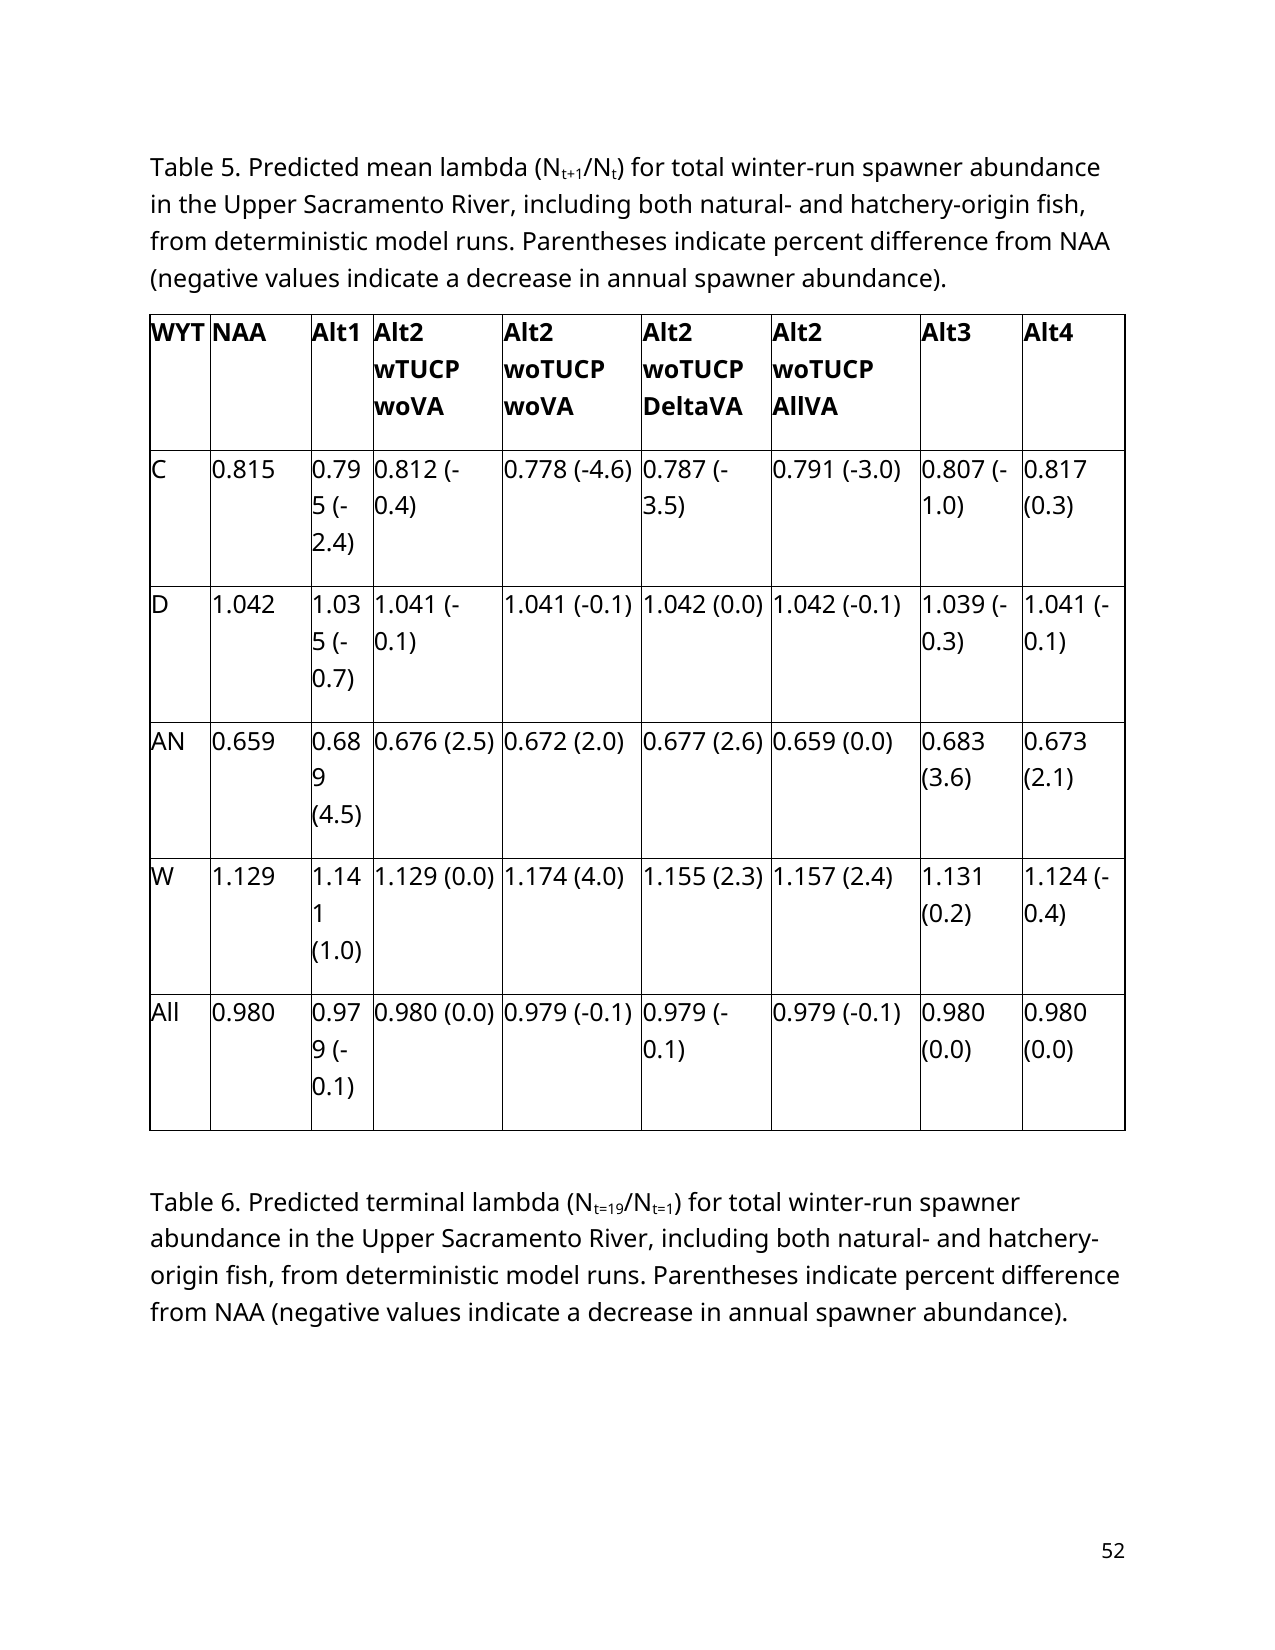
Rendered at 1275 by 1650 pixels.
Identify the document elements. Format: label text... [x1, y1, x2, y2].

table_cell 1.141 (1.0) [312, 859, 373, 994]
table_header Alt1 [312, 315, 373, 450]
table_header Alt3 [921, 315, 1022, 450]
table_cell AN [151, 723, 210, 858]
table_header Alt2 wTUCP woVA [374, 315, 502, 450]
table_cell 0.672 (2.0) [503, 723, 641, 858]
table_cell 0.812 (-0.4) [374, 451, 502, 586]
table_cell 0.683 (3.6) [921, 723, 1022, 858]
table_cell W [151, 859, 210, 994]
table_cell 1.042 [211, 587, 311, 722]
table_cell 0.815 [211, 451, 311, 586]
table_cell D [151, 587, 210, 722]
table_cell 1.041 (-0.1) [1023, 587, 1124, 722]
table_cell 0.689 (4.5) [312, 723, 373, 858]
table_cell 1.035 (-0.7) [312, 587, 373, 722]
table_cell 0.980 (0.0) [1023, 995, 1124, 1130]
table_header Alt2 woTUCP AllVA [772, 315, 920, 450]
table_header NAA [211, 315, 311, 450]
table_cell 0.979 (-0.1) [772, 995, 920, 1130]
table_cell 0.817 (0.3) [1023, 451, 1124, 586]
table_cell 1.157 (2.4) [772, 859, 920, 994]
table_cell 1.131 (0.2) [921, 859, 1022, 994]
table_cell 0.673 (2.1) [1023, 723, 1124, 858]
table_cell 0.791 (-3.0) [772, 451, 920, 586]
table_cell 1.129 (0.0) [374, 859, 502, 994]
text Table 5. Predicted mean lambda (Nt+1/Nt) for total winter-run spawner abundance in the Upper Sacramento River, including both natural- and hatchery-origin fish, from deterministic model runs. Parentheses indicate percent difference from NAA (negative values indicate a decrease in annual spawner abundance). [150, 150, 1125, 294]
table_cell 1.129 [211, 859, 311, 994]
table_cell 0.677 (2.6) [642, 723, 771, 858]
table_header Alt2 woTUCP DeltaVA [642, 315, 771, 450]
text Table 6. Predicted terminal lambda (Nt=19/Nt=1) for total winter-run spawner abundance in the Upper Sacramento River, including both natural- and hatchery-origin fish, from deterministic model runs. Parentheses indicate percent difference from NAA (negative values indicate a decrease in annual spawner abundance). [150, 1184, 1125, 1329]
table_cell 0.659 [211, 723, 311, 858]
table_cell 0.980 [211, 995, 311, 1130]
table_cell 0.676 (2.5) [374, 723, 502, 858]
table_cell 1.039 (-0.3) [921, 587, 1022, 722]
table_cell All [151, 995, 210, 1130]
table_cell 1.124 (-0.4) [1023, 859, 1124, 994]
table_cell 1.174 (4.0) [503, 859, 641, 994]
table_header Alt4 [1023, 315, 1124, 450]
table_cell 1.155 (2.3) [642, 859, 771, 994]
table_cell 0.980 (0.0) [921, 995, 1022, 1130]
table_cell 0.979 (-0.1) [503, 995, 641, 1130]
table_cell 0.807 (-1.0) [921, 451, 1022, 586]
table_cell 1.041 (-0.1) [374, 587, 502, 722]
table_cell 0.795 (-2.4) [312, 451, 373, 586]
table_cell 1.042 (0.0) [642, 587, 771, 722]
table_cell 1.041 (-0.1) [503, 587, 641, 722]
table_cell 1.042 (-0.1) [772, 587, 920, 722]
table_cell 0.980 (0.0) [374, 995, 502, 1130]
table_cell 0.979 (-0.1) [642, 995, 771, 1130]
table_cell 0.979 (-0.1) [312, 995, 373, 1130]
table_cell 0.787 (-3.5) [642, 451, 771, 586]
table_cell 0.659 (0.0) [772, 723, 920, 858]
table_header WYT [151, 315, 210, 450]
table_cell 0.778 (-4.6) [503, 451, 641, 586]
table_cell C [151, 451, 210, 586]
table_header Alt2 woTUCP woVA [503, 315, 641, 450]
